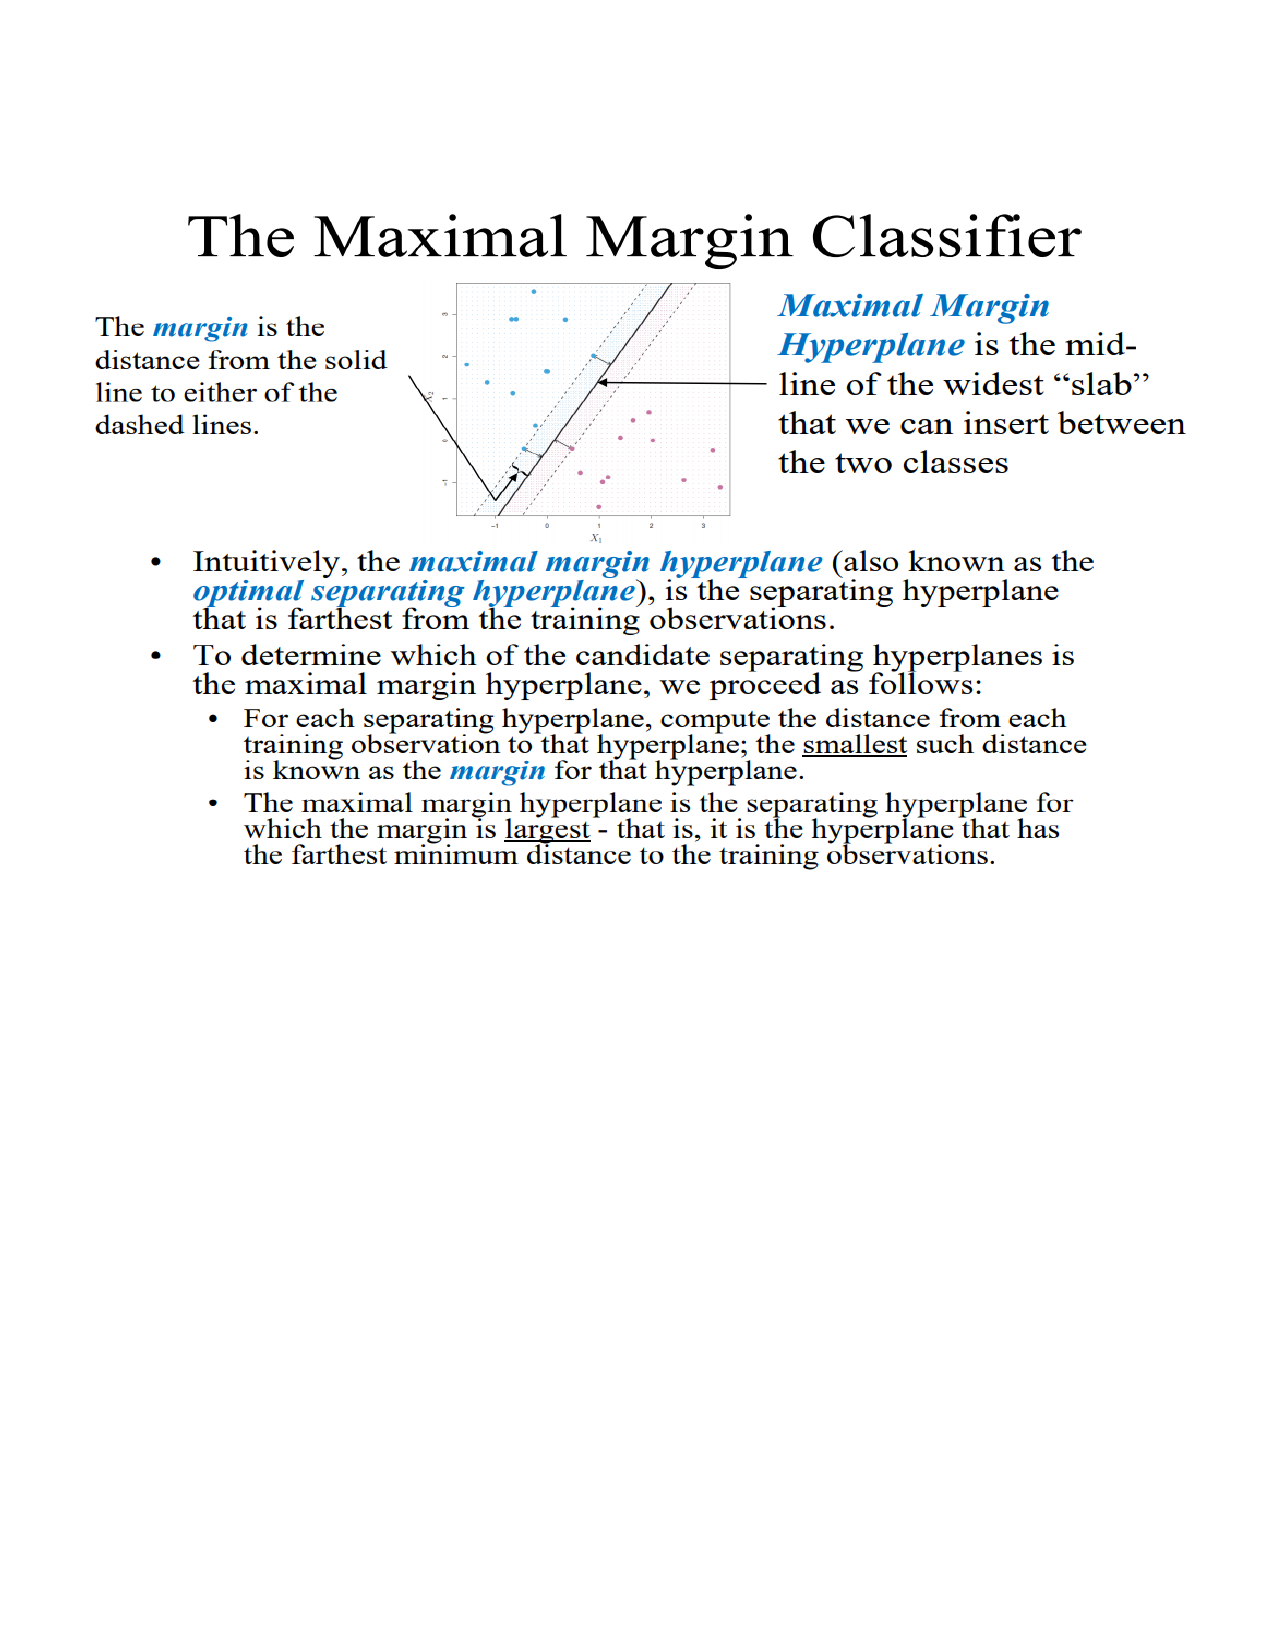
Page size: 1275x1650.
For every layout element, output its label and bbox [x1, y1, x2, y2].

picture [75, 196, 1200, 916]
